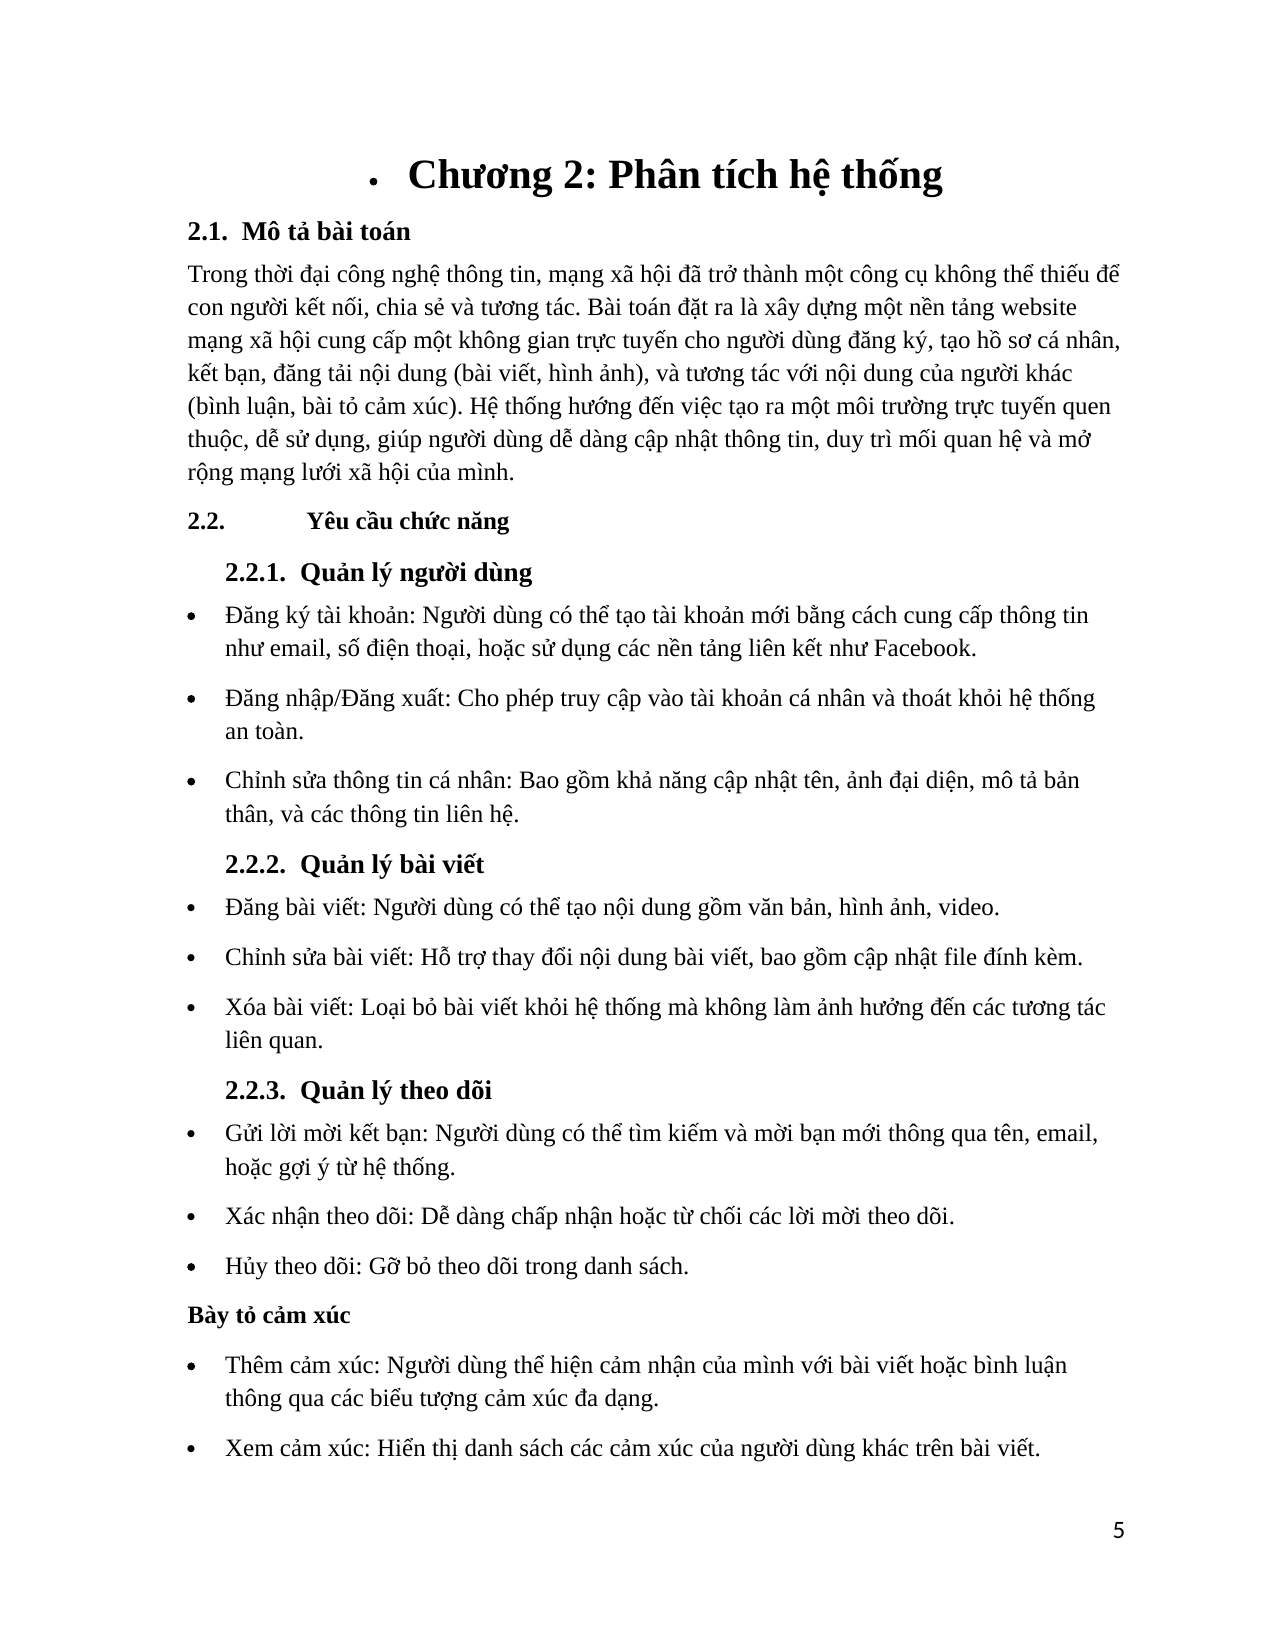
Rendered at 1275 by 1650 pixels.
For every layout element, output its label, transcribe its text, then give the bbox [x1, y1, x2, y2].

subtitle Quản lý người dùng [225, 556, 1125, 587]
list Thêm cảm xúc: Người dùng thể hiện cảm nhận của mình với bài viết hoặc bình luận thông qua các biểu tượng cảm xúc đa dạng. [187, 1350, 1125, 1412]
list Xóa bài viết: Loại bỏ bài viết khỏi hệ thống mà không làm ảnh hưởng đến các tương tác liên quan. [187, 992, 1125, 1053]
list Chương 2: Phân tích hệ thống [187, 150, 1125, 198]
subtitle 2.1. Mô tả bài toán [150, 214, 1125, 246]
subtitle Quản lý theo dõi [225, 1074, 1125, 1106]
list Xác nhận theo dõi: Dễ dàng chấp nhận hoặc từ chối các lời mời theo dõi. [187, 1201, 1125, 1230]
list Đăng bài viết: Người dùng có thể tạo nội dung gồm văn bản, hình ảnh, video. [187, 892, 1125, 921]
subtitle Quản lý bài viết [225, 848, 1125, 879]
text Trong thời đại công nghệ thông tin, mạng xã hội đã trở thành một công cụ không thể thiếu để con người kết nối, chia sẻ và tương tác. Bài toán đặt ra là xây dựng một nền tảng website mạng xã hội cung cấp một không gian trực tuyến cho người dùng đăng ký, tạo hồ sơ cá nhân, kết bạn, đăng tải nội dung (bài viết, hình ảnh), và tương tác với nội dung của người khác (bình luận, bài tỏ cảm xúc). Hệ thống hướng đến việc tạo ra một môi trường trực tuyến quen thuộc, dễ sử dụng, giúp người dùng dễ dàng cập nhật thông tin, duy trì mối quan hệ và mở rộng mạng lưới xã hội của mình. [187, 259, 1125, 486]
list Hủy theo dõi: Gỡ bỏ theo dõi trong danh sách. [187, 1251, 1125, 1280]
list Đăng ký tài khoản: Người dùng có thể tạo tài khoản mới bằng cách cung cấp thông tin như email, số điện thoại, hoặc sử dụng các nền tảng liên kết như Facebook. [187, 600, 1125, 662]
list Gửi lời mời kết bạn: Người dùng có thể tìm kiếm và mời bạn mới thông qua tên, email, hoặc gợi ý từ hệ thống. [187, 1118, 1125, 1180]
list Yêu cầu chức năng [187, 506, 1125, 535]
list Đăng nhập/Đăng xuất: Cho phép truy cập vào tài khoản cá nhân và thoát khỏi hệ thống an toàn. [187, 683, 1125, 745]
list Chỉnh sửa thông tin cá nhân: Bao gồm khả năng cập nhật tên, ảnh đại diện, mô tả bản thân, và các thông tin liên hệ. [187, 766, 1125, 827]
text Bày tỏ cảm xúc [187, 1301, 1125, 1329]
list Chỉnh sửa bài viết: Hỗ trợ thay đổi nội dung bài viết, bao gồm cập nhật file đính kèm. [187, 942, 1125, 971]
list Xem cảm xúc: Hiển thị danh sách các cảm xúc của người dùng khác trên bài viết. [187, 1433, 1125, 1462]
